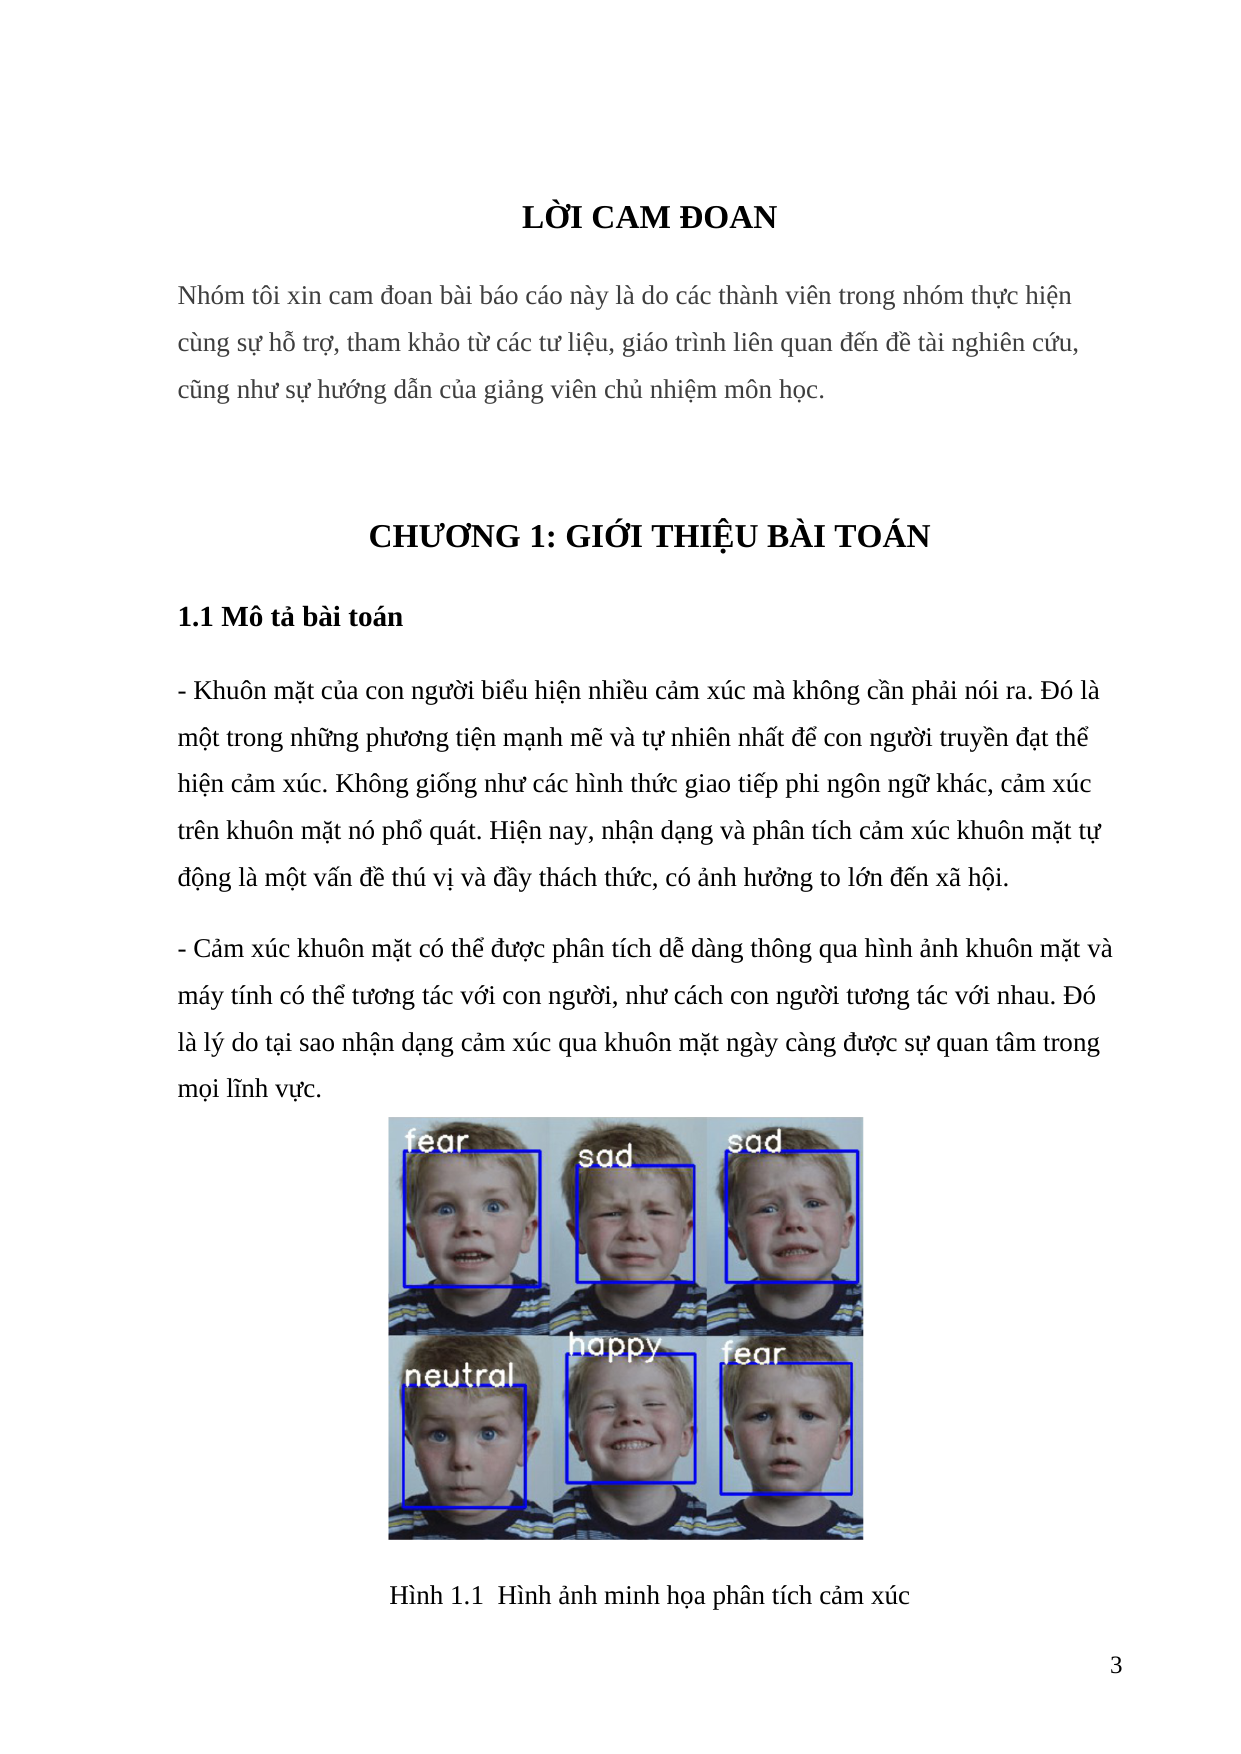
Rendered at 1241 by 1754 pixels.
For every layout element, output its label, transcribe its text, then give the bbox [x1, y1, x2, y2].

text - Khuôn mặt của con người biểu hiện nhiều cảm xúc mà không cần phải nói ra. Đó là một trong những phương tiện mạnh mẽ và tự nhiên nhất để con người truyền đạt thể hiện cảm xúc. Không giống như các hình thức giao tiếp phi ngôn ngữ khác, cảm xúc trên khuôn mặt nó phổ quát. Hiện nay, nhận dạng và phân tích cảm xúc khuôn mặt tự động là một vấn đề thú vị và đầy thách thức, có ảnh hưởng to lớn đến xã hội. [177, 674, 1122, 892]
text Hình 1.1 Hình ảnh minh họa phân tích cảm xúc [177, 1579, 1122, 1610]
text CHƯƠNG 1: GIỚI THIỆU BÀI TOÁN [177, 516, 1122, 554]
text 1.1 Mô tả bài toán [177, 599, 1122, 632]
text Nhóm tôi xin cam đoan bài báo cáo này là do các thành viên trong nhóm thực hiện cùng sự hỗ trợ, tham khảo từ các tư liệu, giáo trình liên quan đến đề tài nghiên cứu, cũng như sự hướng dẫn của giảng viên chủ nhiệm môn học. [177, 279, 1122, 404]
picture [177, 1117, 1051, 1540]
text LỜI CAM ĐOAN [177, 197, 1122, 235]
